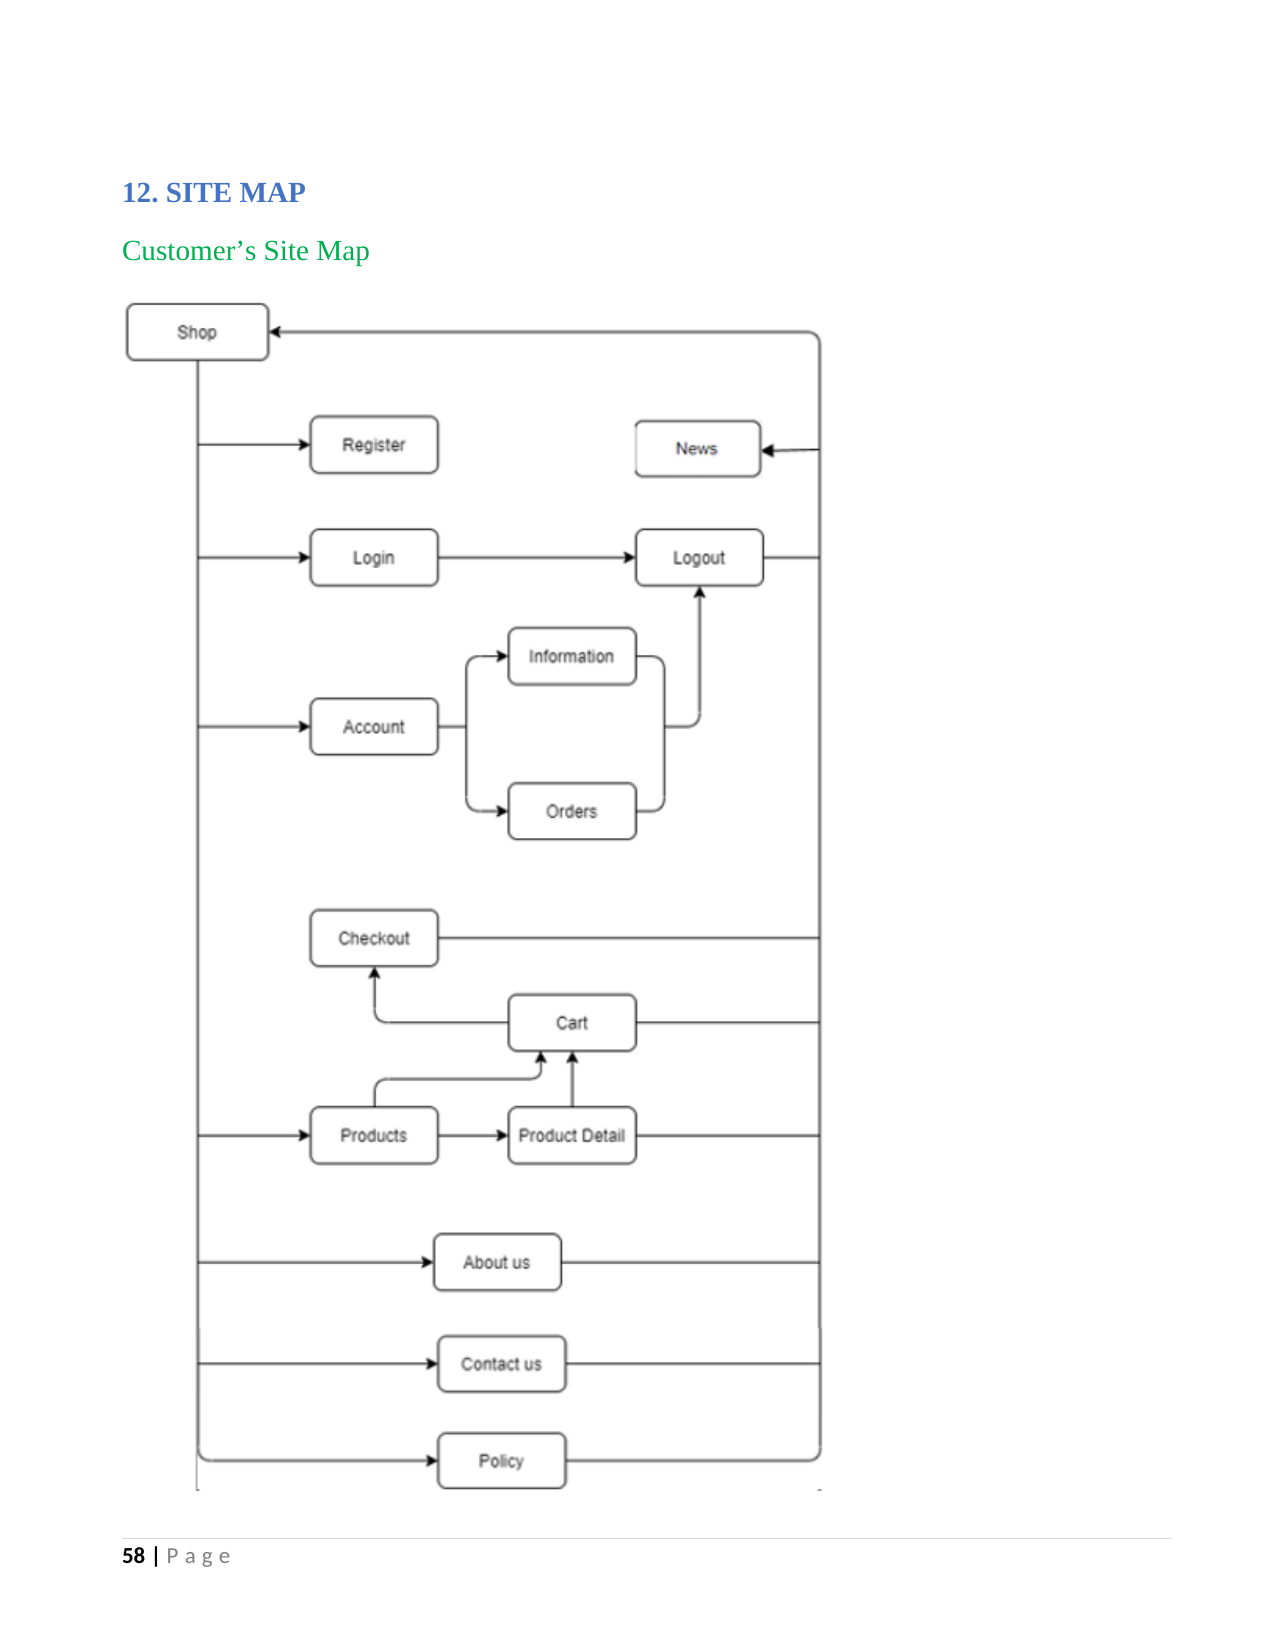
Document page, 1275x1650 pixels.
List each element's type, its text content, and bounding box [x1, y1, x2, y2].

picture [121, 292, 827, 1491]
subtitle SITE MAP [122, 175, 1172, 208]
subtitle Customer’s Site Map [122, 233, 1172, 267]
